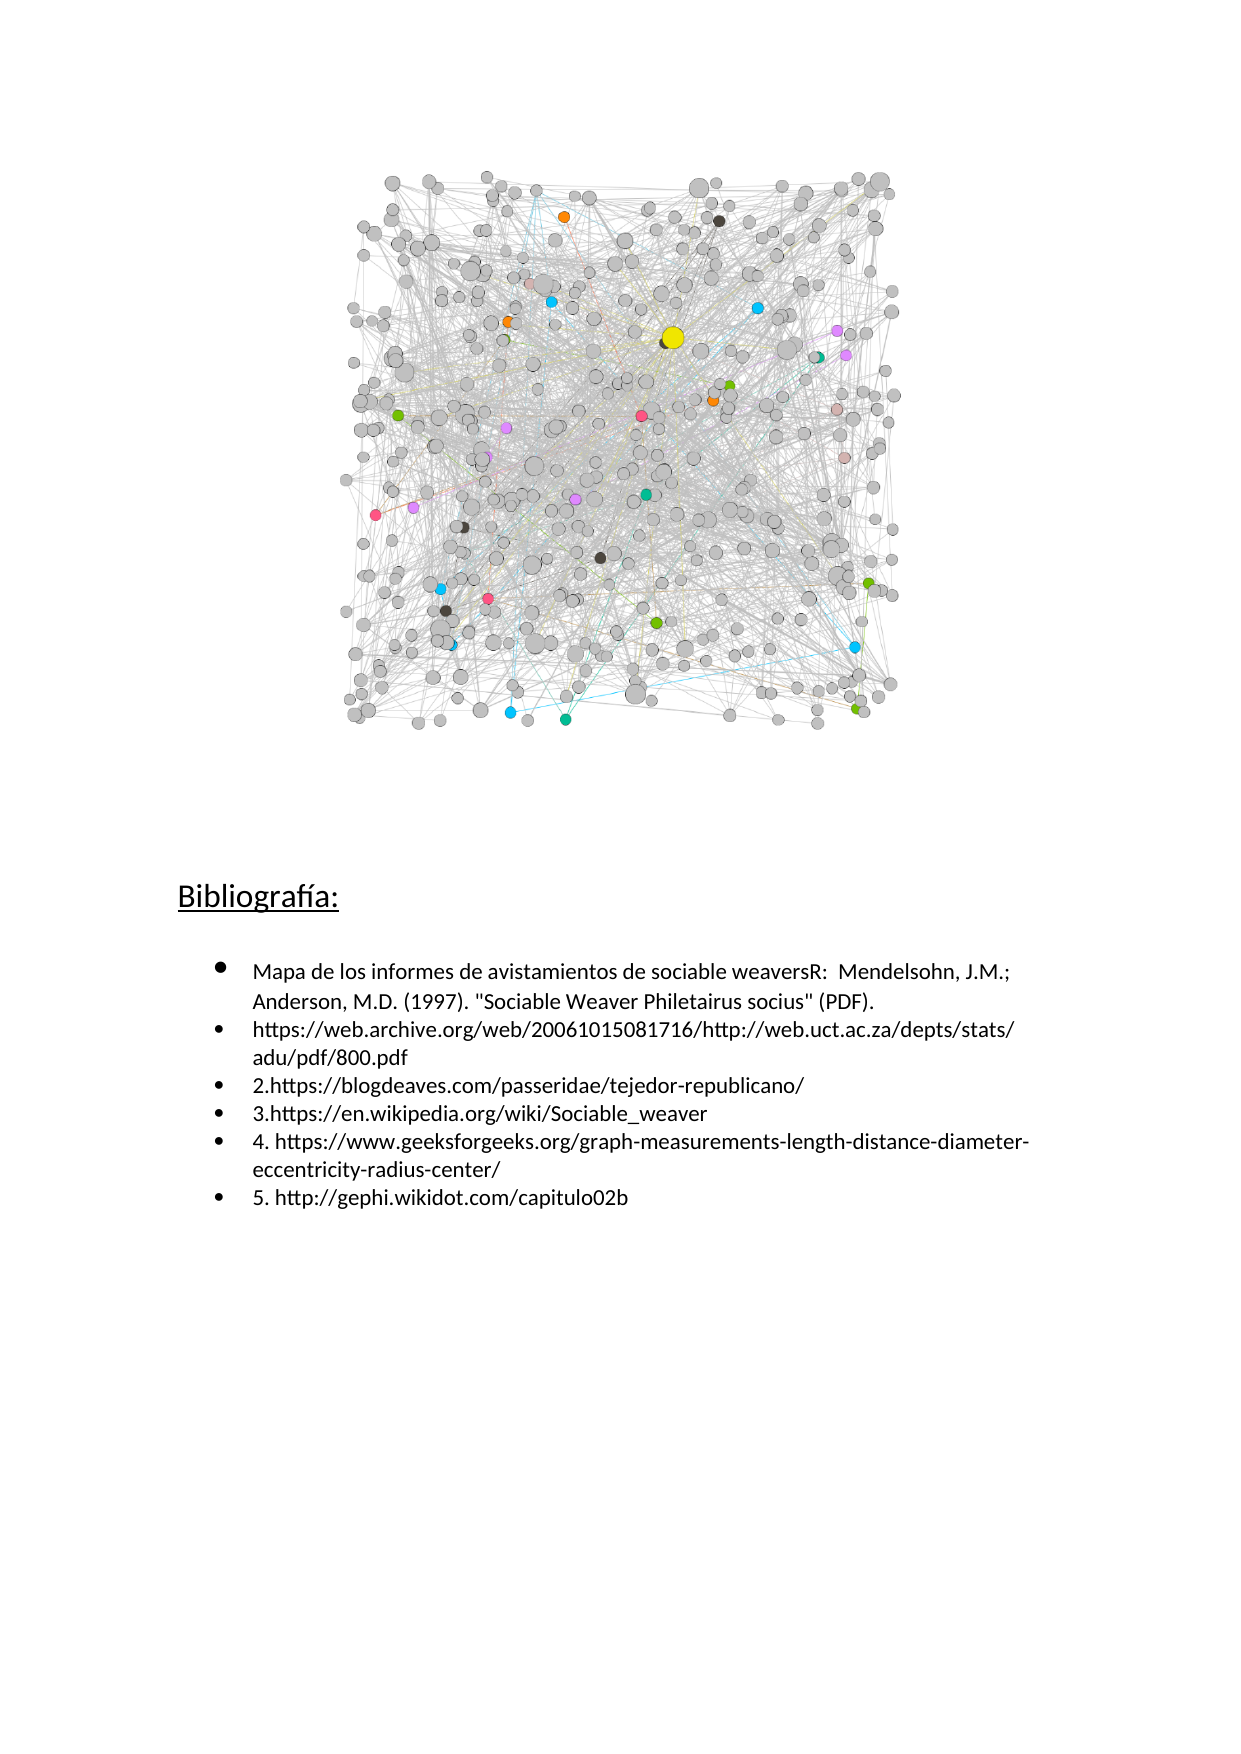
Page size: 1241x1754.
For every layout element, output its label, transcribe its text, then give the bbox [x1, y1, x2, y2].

list 4. https://www.geeksforgeeks.org/graph-measurements-length-distance-diameter-eccentricity-radius-center/ [215, 1127, 1063, 1183]
list 2.https://blogdeaves.com/passeridae/tejedor-republicano/ [215, 1071, 1063, 1099]
text Bibliografía: [177, 875, 1063, 916]
list 3.https://en.wikipedia.org/wiki/Sociable_weaver [215, 1099, 1063, 1127]
list 5. http://gephi.wikidot.com/capitulo02b [215, 1183, 1063, 1211]
list Mapa de los informes de avistamientos de sociable weaversR: Mendelsohn, J.M.; Anderson, M.D. (1997). "Sociable Weaver Philetairus socius" (PDF). [215, 957, 1063, 1015]
picture [317, 147, 923, 753]
list https://web.archive.org/web/20061015081716/http://web.uct.ac.za/depts/stats/adu/pdf/800.pdf [215, 1015, 1063, 1071]
